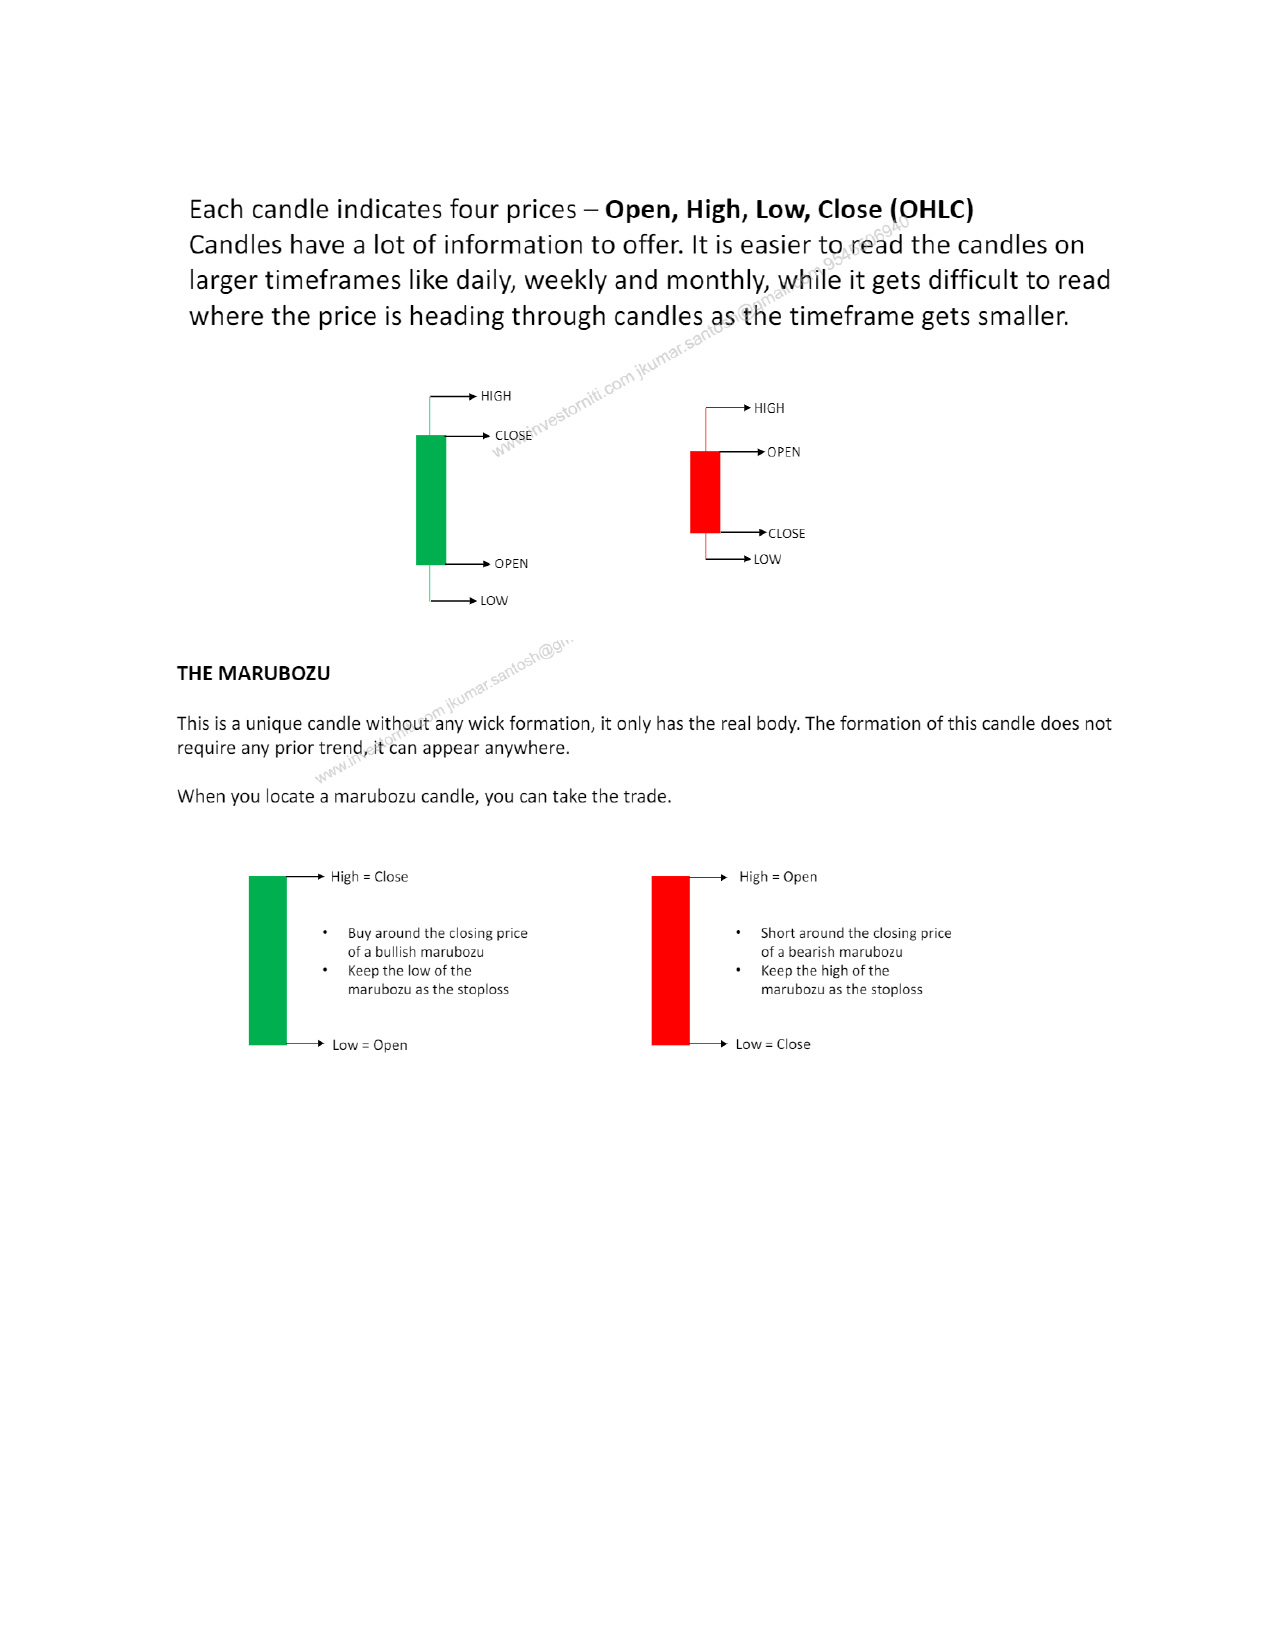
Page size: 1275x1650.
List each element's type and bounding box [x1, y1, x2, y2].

picture [150, 150, 1125, 616]
picture [150, 640, 1125, 1076]
